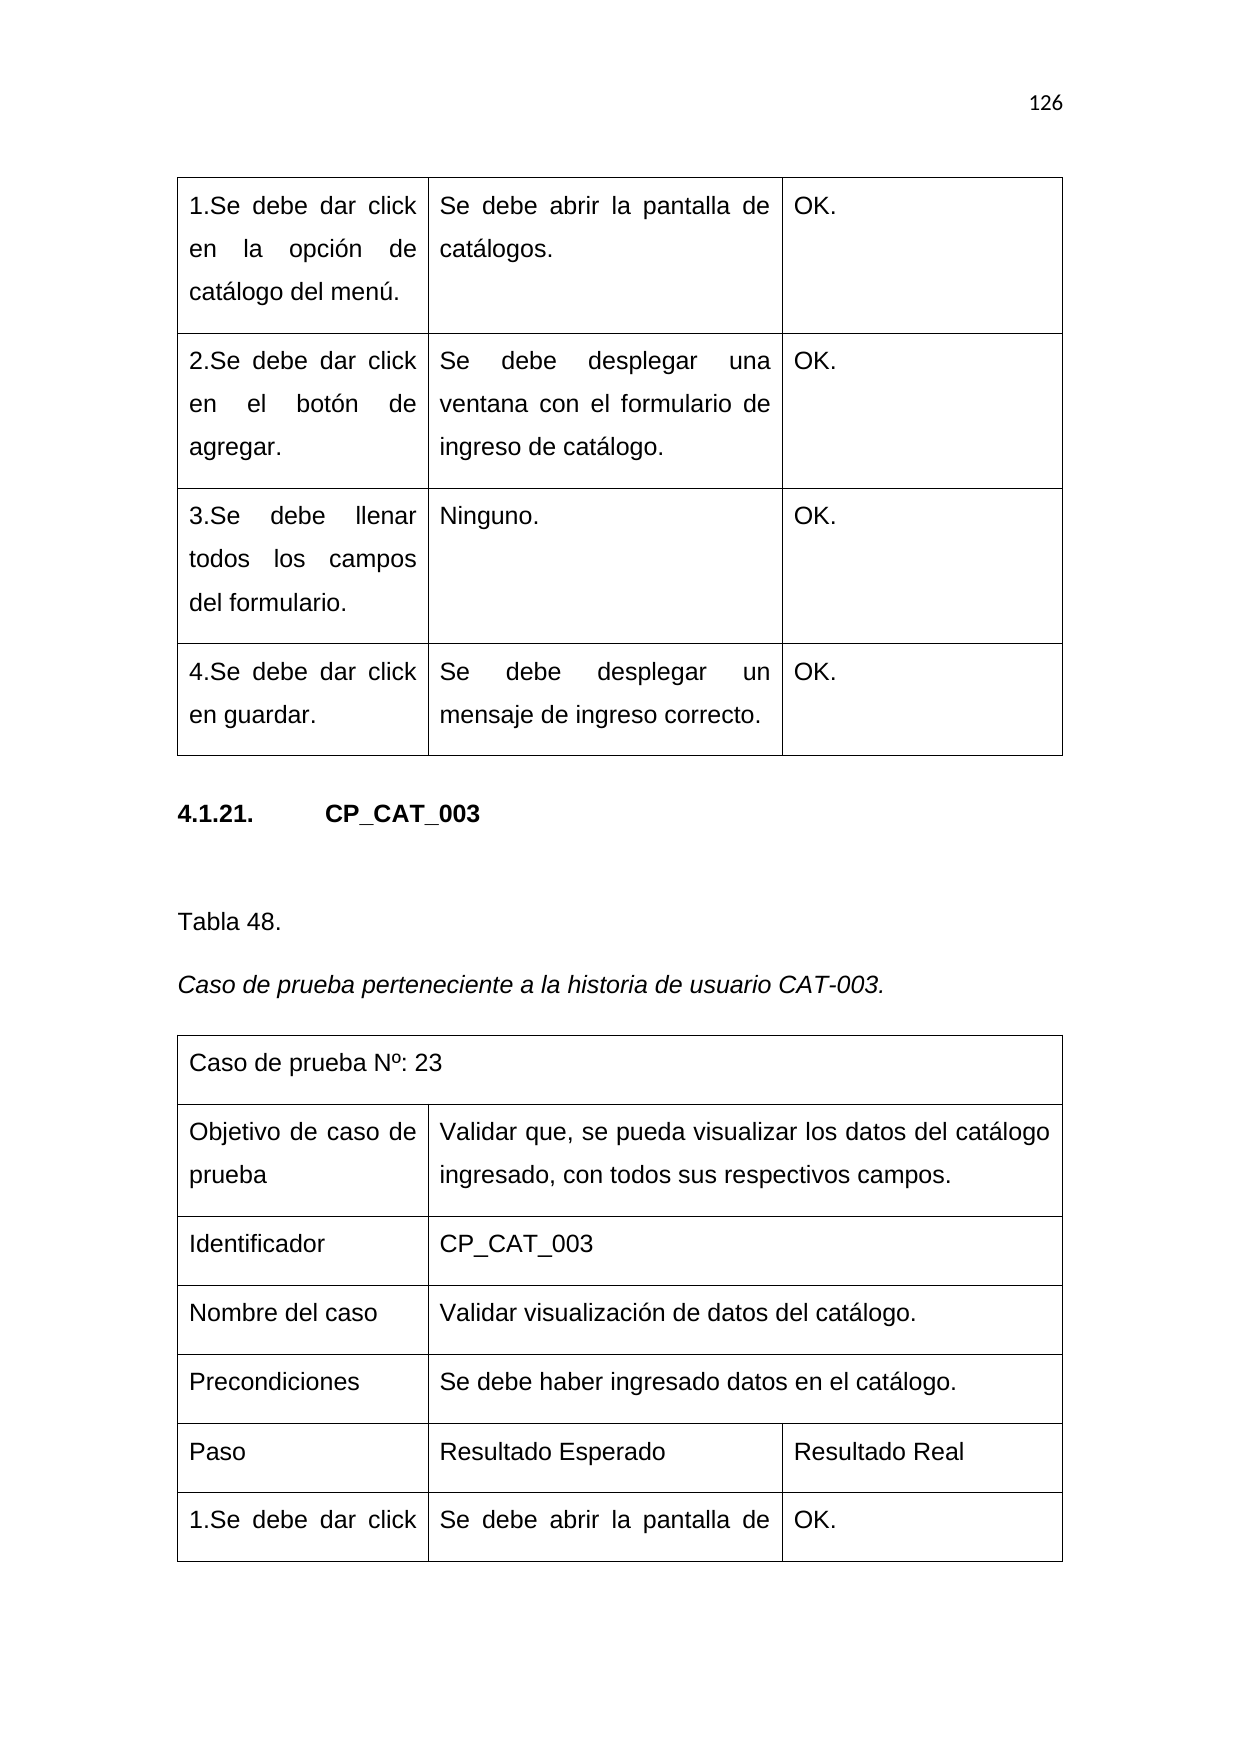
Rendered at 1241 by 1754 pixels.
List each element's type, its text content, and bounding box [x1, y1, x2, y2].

table_cell Validar que, se pueda visualizar los datos del catálogo ingresado, con todos sus respectivos campos. [429, 1105, 1062, 1216]
table_cell Objetivo de caso de prueba [178, 1105, 428, 1216]
table_cell CP_CAT_003 [429, 1217, 1062, 1285]
table_cell Nombre del caso [178, 1286, 428, 1354]
table_cell Se debe haber ingresado datos en el catálogo. [429, 1355, 1062, 1423]
subtitle CP_CAT_003 [177, 799, 1063, 828]
table_cell 2.Se debe dar click en el botón de agregar. [178, 334, 428, 488]
table_cell Resultado Real [783, 1424, 1062, 1492]
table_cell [429, 1493, 782, 1561]
table_cell OK. [783, 1493, 1062, 1561]
table_cell Ninguno. [429, 489, 782, 643]
table_cell OK. [783, 334, 1062, 488]
table_cell 1.Se debe dar click en la opción de catálogo del menú. [178, 178, 428, 332]
table_cell OK. [783, 489, 1062, 643]
table_cell Precondiciones [178, 1355, 428, 1423]
table_cell Se debe desplegar un mensaje de ingreso correcto. [429, 644, 782, 755]
table_cell Se debe abrir la pantalla de catálogos. [429, 178, 782, 332]
table_cell Paso [178, 1424, 428, 1492]
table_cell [178, 1493, 428, 1561]
table_cell OK. [783, 644, 1062, 755]
table_cell OK. [783, 178, 1062, 332]
text Tabla 48. [177, 907, 1063, 935]
table_header Caso de prueba Nº: 23 [178, 1036, 1062, 1103]
text Caso de prueba perteneciente a la historia de usuario CAT-003. [177, 971, 1063, 999]
table_cell Validar visualización de datos del catálogo. [429, 1286, 1062, 1354]
table_cell Resultado Esperado [429, 1424, 782, 1492]
table_cell Identificador [178, 1217, 428, 1285]
table_cell 4.Se debe dar click en guardar. [178, 644, 428, 755]
table_cell Se debe desplegar una ventana con el formulario de ingreso de catálogo. [429, 334, 782, 488]
table_cell 3.Se debe llenar todos los campos del formulario. [178, 489, 428, 643]
